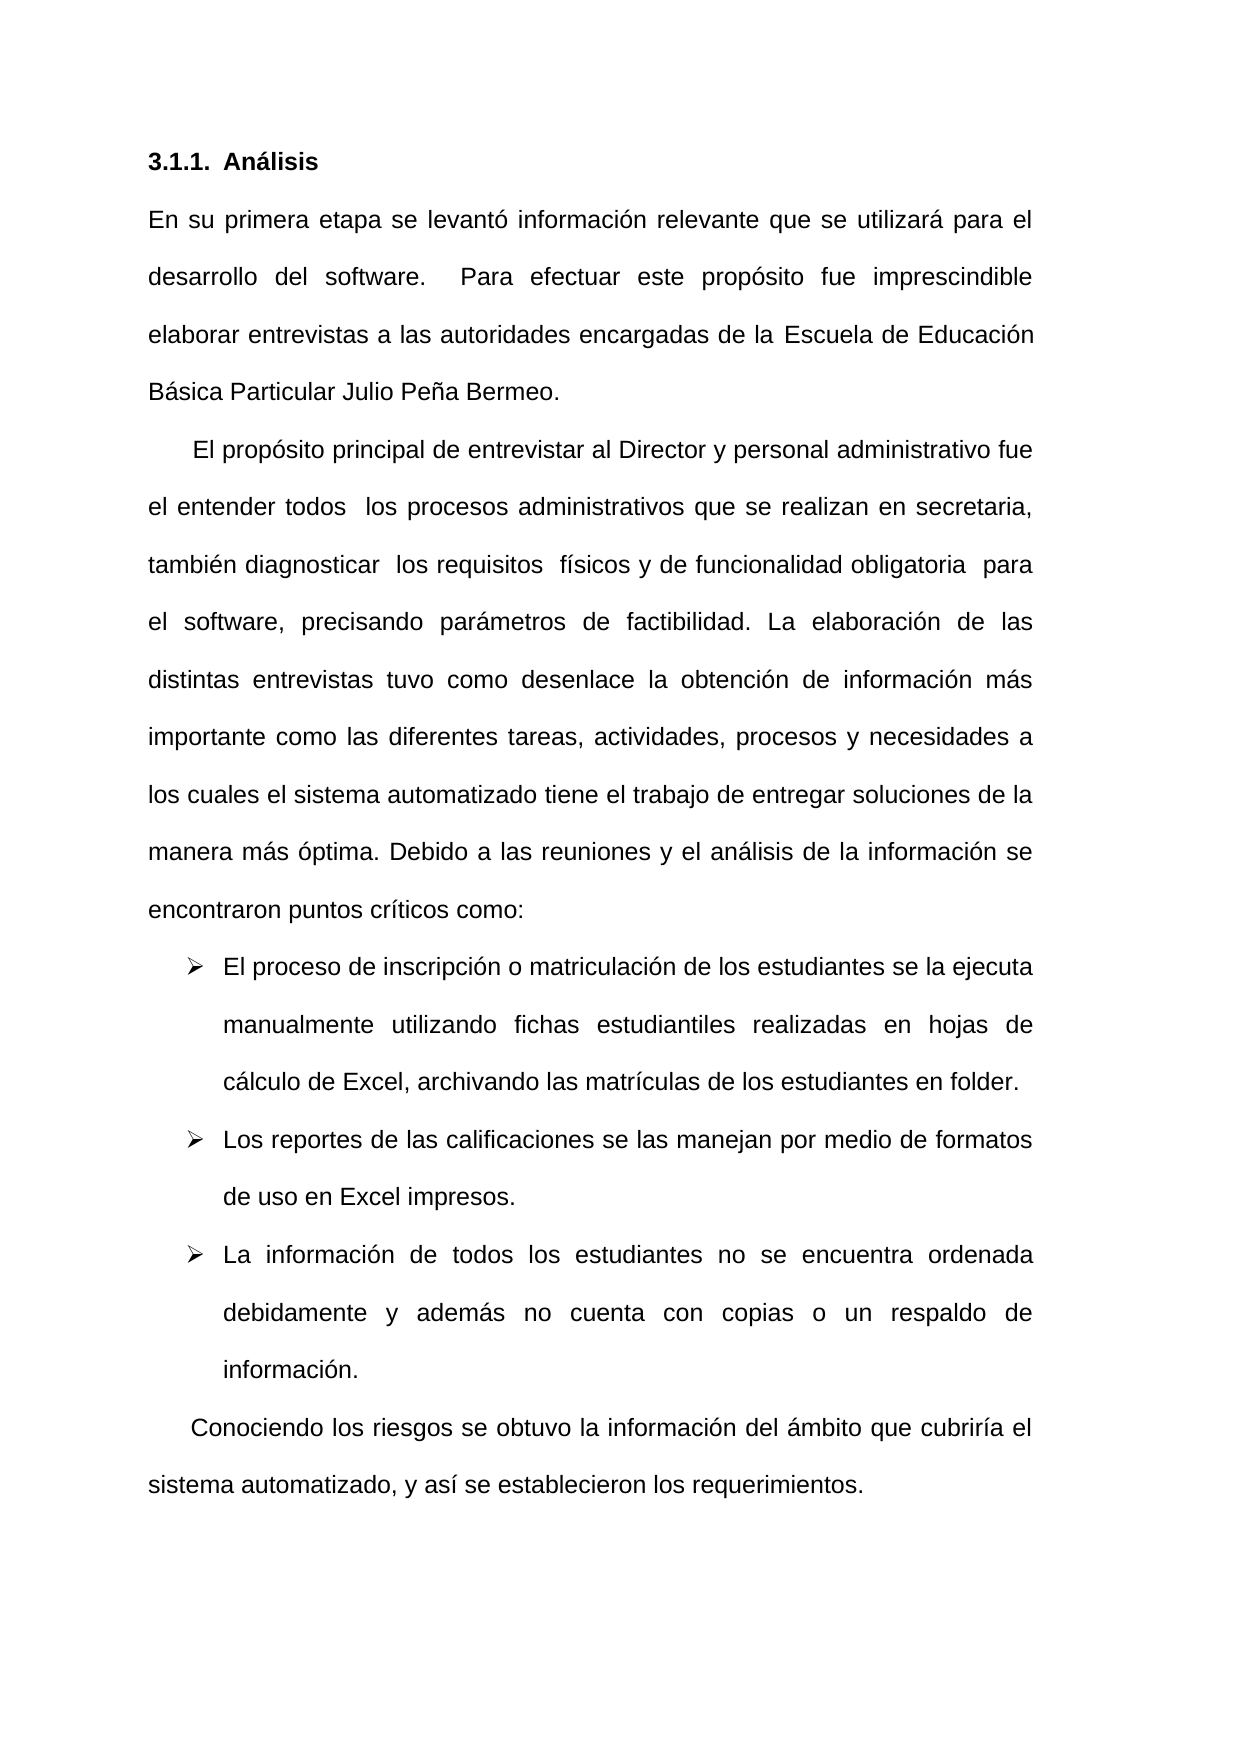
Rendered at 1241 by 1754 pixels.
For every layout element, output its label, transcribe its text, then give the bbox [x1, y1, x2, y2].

list El proceso de inscripción o matriculación de los estudiantes se la ejecuta manualmente utilizando fichas estudiantiles realizadas en hojas de cálculo de Excel, archivando las matrículas de los estudiantes en folder. [185, 952, 1034, 1096]
text Conociendo los riesgos se obtuvo la información del ámbito que cubriría el sistema automatizado, y así se establecieron los requerimientos. [148, 1412, 1034, 1499]
text El propósito principal de entrevistar al Director y personal administrativo fue el entender todos los procesos administrativos que se realizan en secretaria, también diagnosticar los requisitos físicos y de funcionalidad obligatoria para el software, precisando parámetros de factibilidad. La elaboración de las distintas entrevistas tuvo como desenlace la obtención de información más importante como las diferentes tareas, actividades, procesos y necesidades a los cuales el sistema automatizado tiene el trabajo de entregar soluciones de la manera más óptima. Debido a las reuniones y el análisis de la información se encontraron puntos críticos como: [148, 435, 1034, 923]
subtitle Análisis [148, 147, 1034, 176]
list La información de todos los estudiantes no se encuentra ordenada debidamente y además no cuenta con copias o un respaldo de información. [185, 1240, 1034, 1384]
list Los reportes de las calificaciones se las manejan por medio de formatos de uso en Excel impresos. [185, 1125, 1034, 1211]
text En su primera etapa se levantó información relevante que se utilizará para el desarrollo del software. Para efectuar este propósito fue imprescindible elaborar entrevistas a las autoridades encargadas de la Escuela de Educación Básica Particular Julio Peña Bermeo. [148, 205, 1034, 406]
